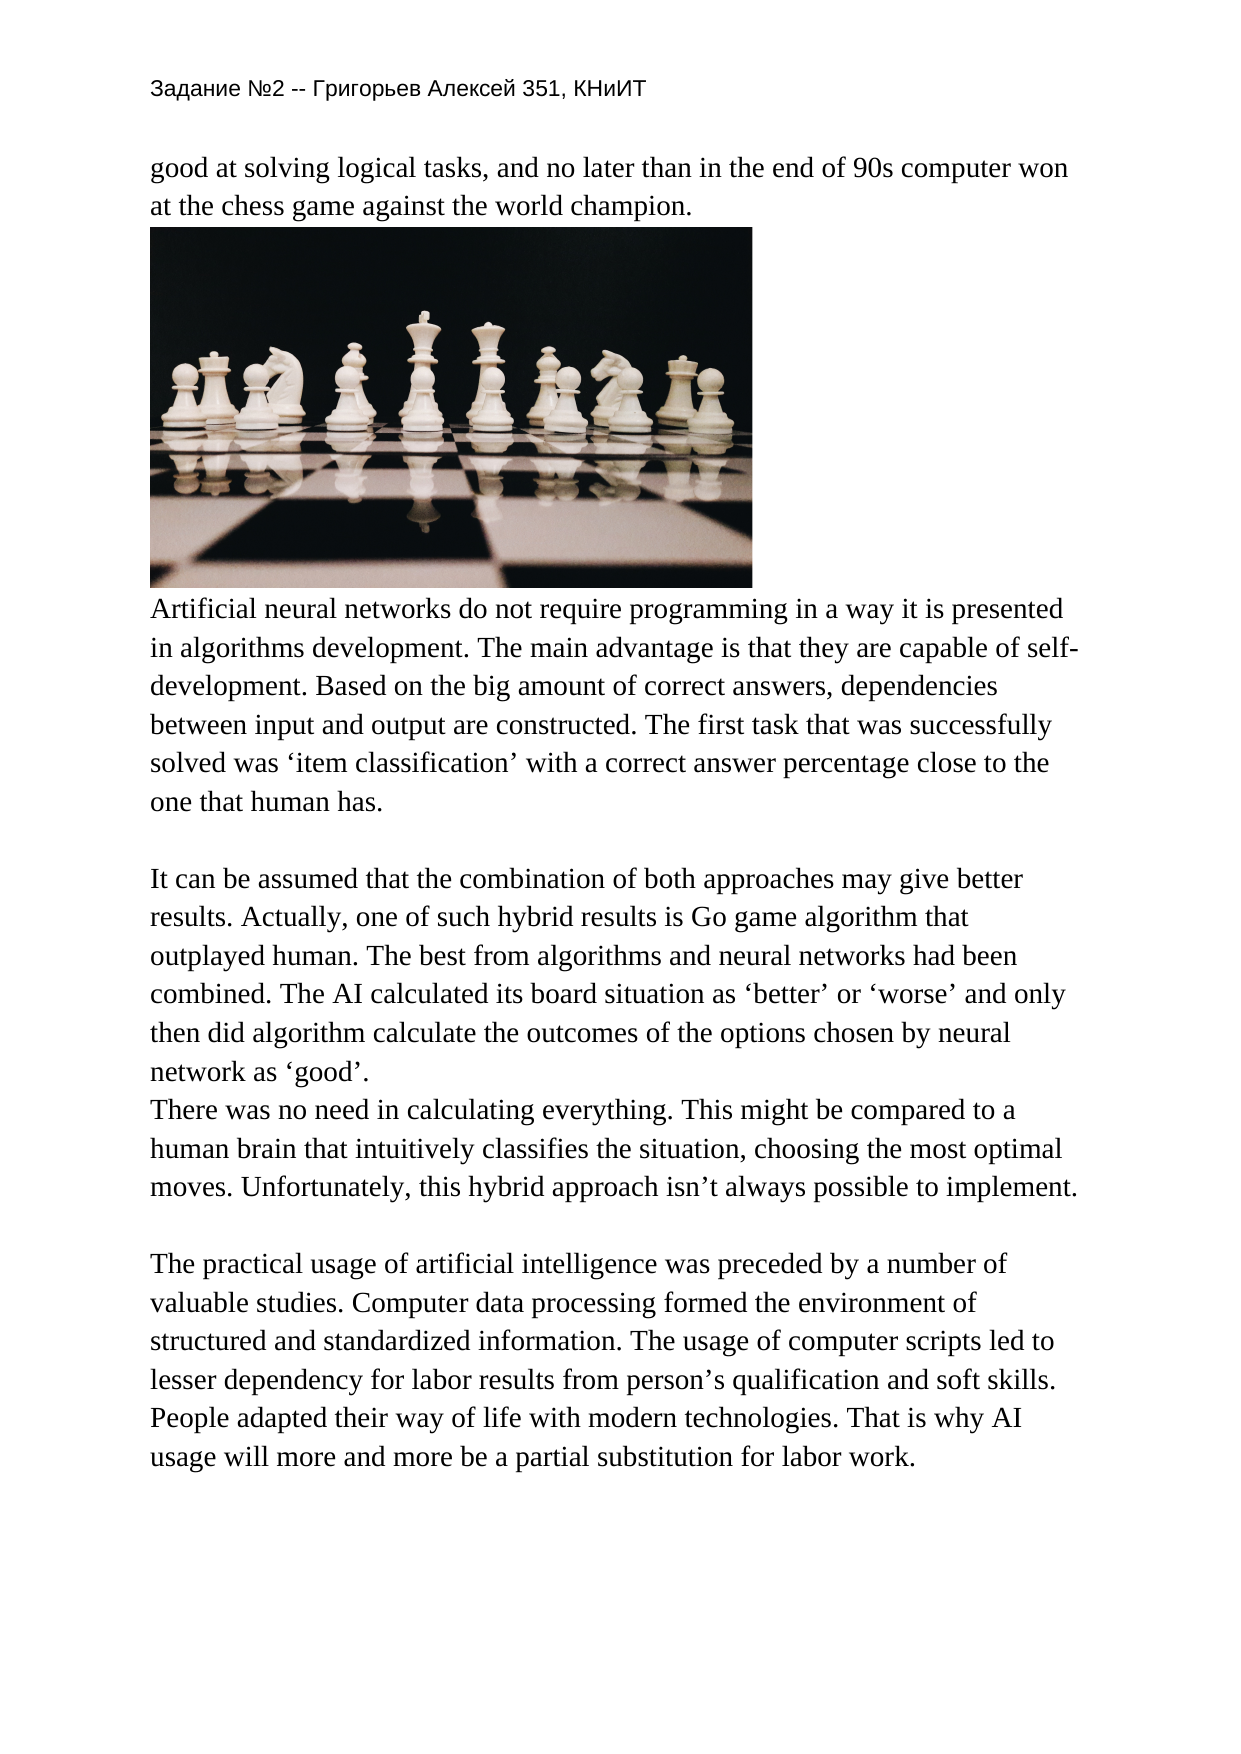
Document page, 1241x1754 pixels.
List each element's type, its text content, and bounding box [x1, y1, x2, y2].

text There was no need in calculating everything. This might be compared to a human brain that intuitively classifies the situation, choosing the most optimal moves. Unfortunately, this hybrid approach isn’t always possible to implement. [150, 1092, 1090, 1203]
text The practical usage of artificial intelligence was preceded by a number of valuable studies. Computer data processing formed the environment of structured and standardized information. The usage of computer scripts led to lesser dependency for labor results from person’s qualification and soft skills. People adapted their way of life with modern technologies. That is why AI usage will more and more be a partial substitution for labor work. [150, 1246, 1090, 1473]
text Artificial neural networks do not require programming in a way it is presented in algorithms development. The main advantage is that they are capable of self-development. Based on the big amount of correct answers, dependencies between input and output are constructed. The first task that was successfully solved was ‘item classification’ with a correct answer percentage close to the one that human has. [150, 591, 1090, 817]
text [150, 150, 1090, 222]
picture [150, 227, 753, 588]
text It can be assumed that the combination of both approaches may give better results. Actually, one of such hybrid results is Go game algorithm that outplayed human. The best from algorithms and neural networks had been combined. The AI calculated its board situation as ‘better’ or ‘worse’ and only then did algorithm calculate the outcomes of the options chosen by neural network as ‘good’. [150, 861, 1090, 1087]
